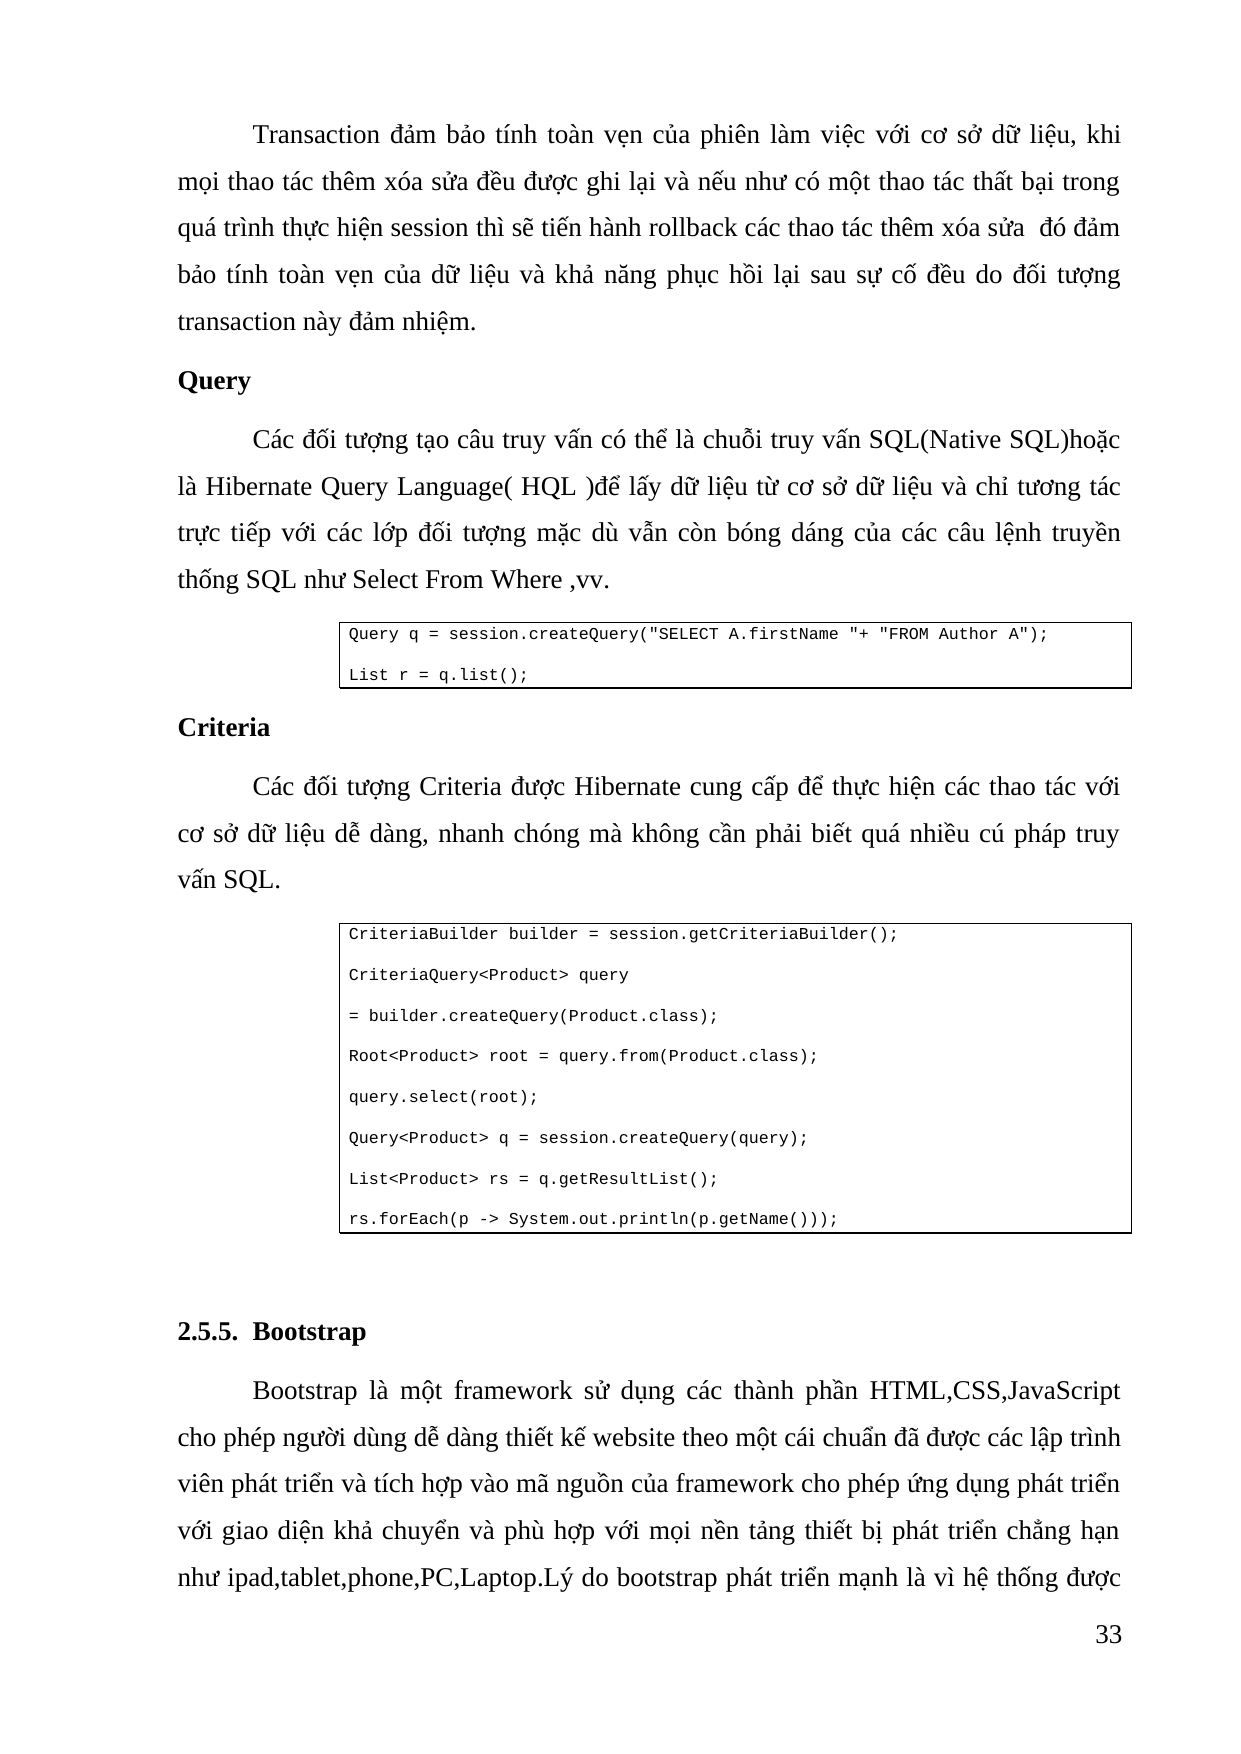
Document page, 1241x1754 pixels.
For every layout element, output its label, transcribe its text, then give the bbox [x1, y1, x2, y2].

text Query q = session.createQuery("SELECT A.firstName "+ "FROM Author A"); [340, 623, 1131, 644]
text Criteria [177, 711, 1122, 742]
subtitle Bootstrap [177, 1315, 1122, 1346]
text Các đối tượng tạo câu truy vấn có thể là chuỗi truy vấn SQL(Native SQL)hoặc là Hibernate Query Language( HQL )để lấy dữ liệu từ cơ sở dữ liệu và chỉ tương tác trực tiếp với các lớp đối tượng mặc dù vẫn còn bóng dáng của các câu lệnh truyền thống SQL như Select From Where ,vv. [177, 423, 1122, 594]
text List<Product> rs = q.getResultList(); [340, 1167, 1131, 1189]
text query.select(root); [340, 1086, 1131, 1108]
text List r = q.list(); [340, 663, 1131, 687]
text rs.forEach(p -> System.out.println(p.getName())); [340, 1208, 1131, 1232]
text Các đối tượng Criteria được Hibernate cung cấp để thực hiện các thao tác với cơ sở dữ liệu dễ dàng, nhanh chóng mà không cần phải biết quá nhiều cú pháp truy vấn SQL. [177, 770, 1122, 895]
text = builder.createQuery(Product.class); [340, 1004, 1131, 1026]
text Root<Product> root = query.from(Product.class); [340, 1045, 1131, 1067]
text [177, 1374, 1122, 1592]
text CriteriaQuery<Product> query [340, 963, 1131, 985]
text Query<Product> q = session.createQuery(query); [340, 1126, 1131, 1148]
text Transaction đảm bảo tính toàn vẹn của phiên làm việc với cơ sở dữ liệu, khi mọi thao tác thêm xóa sửa đều được ghi lại và nếu như có một thao tác thất bại trong quá trình thực hiện session thì sẽ tiến hành rollback các thao tác thêm xóa sửa đó đảm bảo tính toàn vẹn của dữ liệu và khả năng phục hồi lại sau sự cố đều do đối tượng transaction này đảm nhiệm. [177, 118, 1122, 336]
text Query [177, 364, 1122, 395]
text CriteriaBuilder builder = session.getCriteriaBuilder(); [340, 924, 1131, 945]
